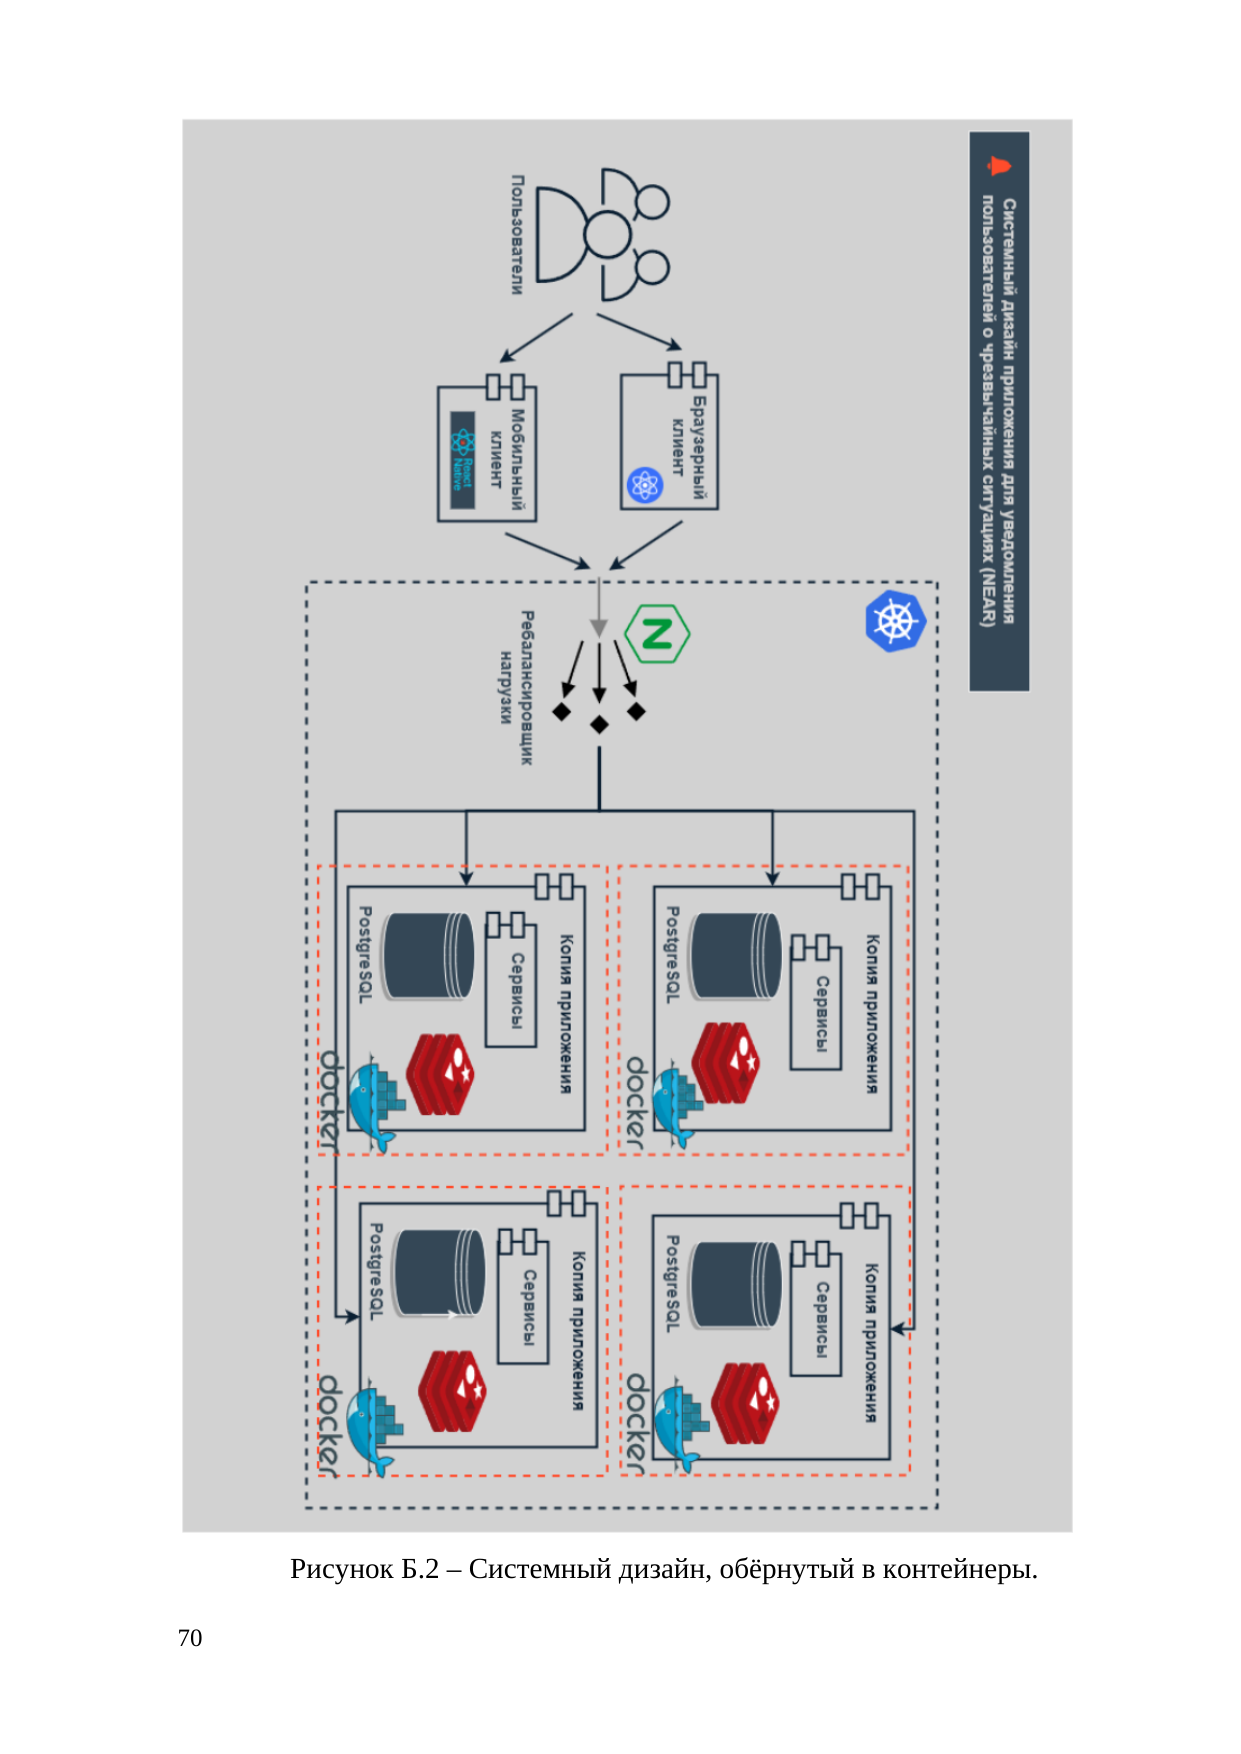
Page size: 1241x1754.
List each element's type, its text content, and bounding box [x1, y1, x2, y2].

text Рисунок Б.2 – Системный дизайн, обёрнутый в контейнеры. [177, 1551, 1152, 1584]
picture [183, 120, 1073, 1531]
